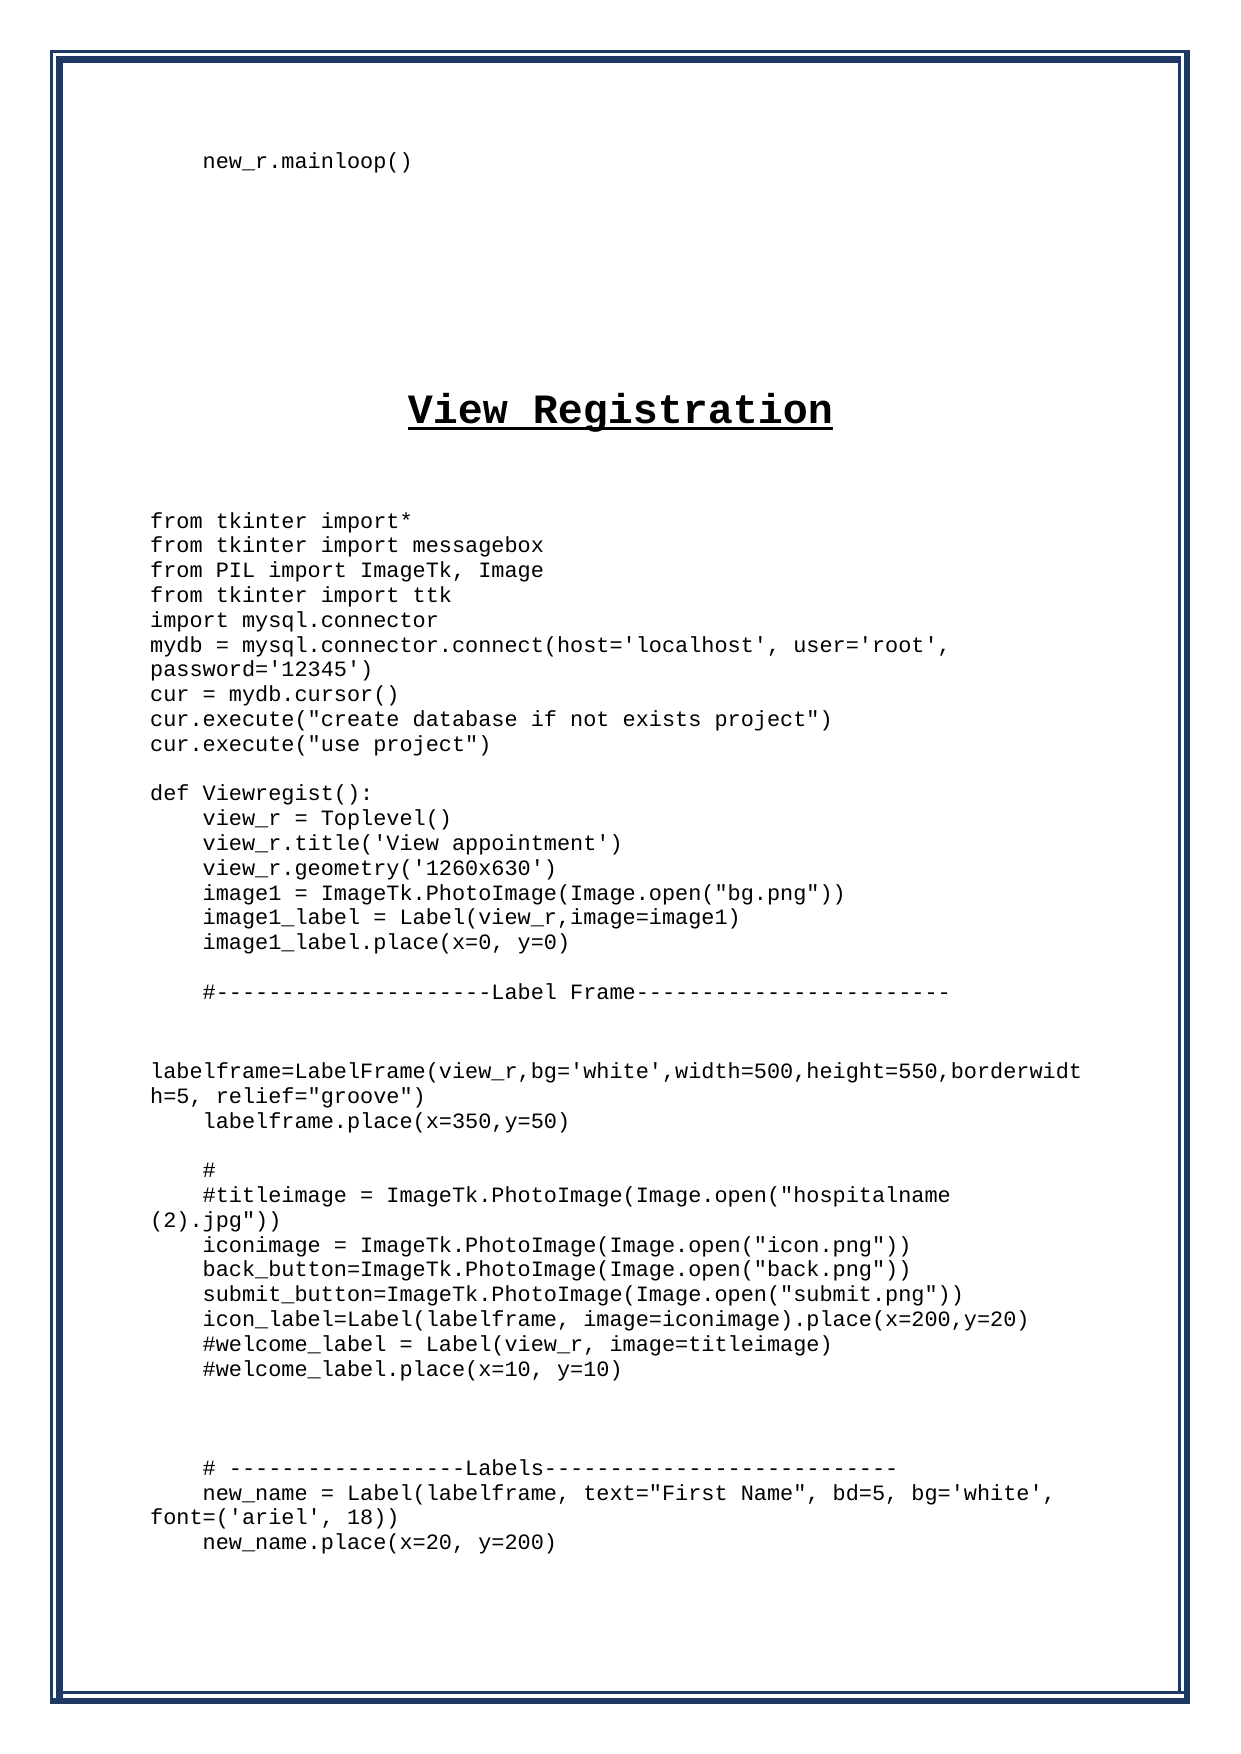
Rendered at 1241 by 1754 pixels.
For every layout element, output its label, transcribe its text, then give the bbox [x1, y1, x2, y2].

text view_r.title('View appointment') [150, 832, 1090, 857]
text #welcome_label = Label(view_r, image=titleimage) [150, 1333, 1090, 1358]
text submit_button=ImageTk.PhotoImage(Image.open("submit.png")) [150, 1283, 1090, 1308]
text #titleimage = ImageTk.PhotoImage(Image.open("hospitalname (2).jpg")) [150, 1184, 1090, 1234]
text # [150, 1159, 1090, 1184]
text # ------------------Labels--------------------------- [150, 1457, 1090, 1482]
text iconimage = ImageTk.PhotoImage(Image.open("icon.png")) [150, 1234, 1090, 1259]
text import mysql.connector [150, 609, 1090, 634]
text icon_label=Label(labelframe, image=iconimage).place(x=200,y=20) [150, 1308, 1090, 1333]
text #---------------------Label Frame------------------------ [150, 981, 1090, 1006]
text from tkinter import* [150, 510, 1090, 535]
text labelframe=LabelFrame(view_r,bg='white',width=500,height=550,borderwidth=5, relief="groove") [150, 1031, 1090, 1110]
text new_name = Label(labelframe, text="First Name", bd=5, bg='white', font=('ariel', 18)) [150, 1482, 1090, 1531]
text new_r.mainloop() [150, 150, 1090, 175]
text image1 = ImageTk.PhotoImage(Image.open("bg.png")) [150, 882, 1090, 907]
text View Registration [150, 388, 1090, 436]
text cur.execute("use project") [150, 733, 1090, 758]
text from tkinter import messagebox [150, 535, 1090, 559]
text cur.execute("create database if not exists project") [150, 708, 1090, 733]
text new_name.place(x=20, y=200) [150, 1531, 1090, 1556]
text cur = mydb.cursor() [150, 683, 1090, 708]
text view_r.geometry('1260x630') [150, 857, 1090, 882]
text view_r = Toplevel() [150, 807, 1090, 832]
text image1_label = Label(view_r,image=image1) [150, 907, 1090, 931]
text from tkinter import ttk [150, 584, 1090, 609]
text labelframe.place(x=350,y=50) [150, 1110, 1090, 1135]
text back_button=ImageTk.PhotoImage(Image.open("back.png")) [150, 1259, 1090, 1283]
text #welcome_label.place(x=10, y=10) [150, 1358, 1090, 1383]
text image1_label.place(x=0, y=0) [150, 931, 1090, 956]
text from PIL import ImageTk, Image [150, 559, 1090, 584]
text def Viewregist(): [150, 783, 1090, 807]
text mydb = mysql.connector.connect(host='localhost', user='root', password='12345') [150, 634, 1090, 683]
